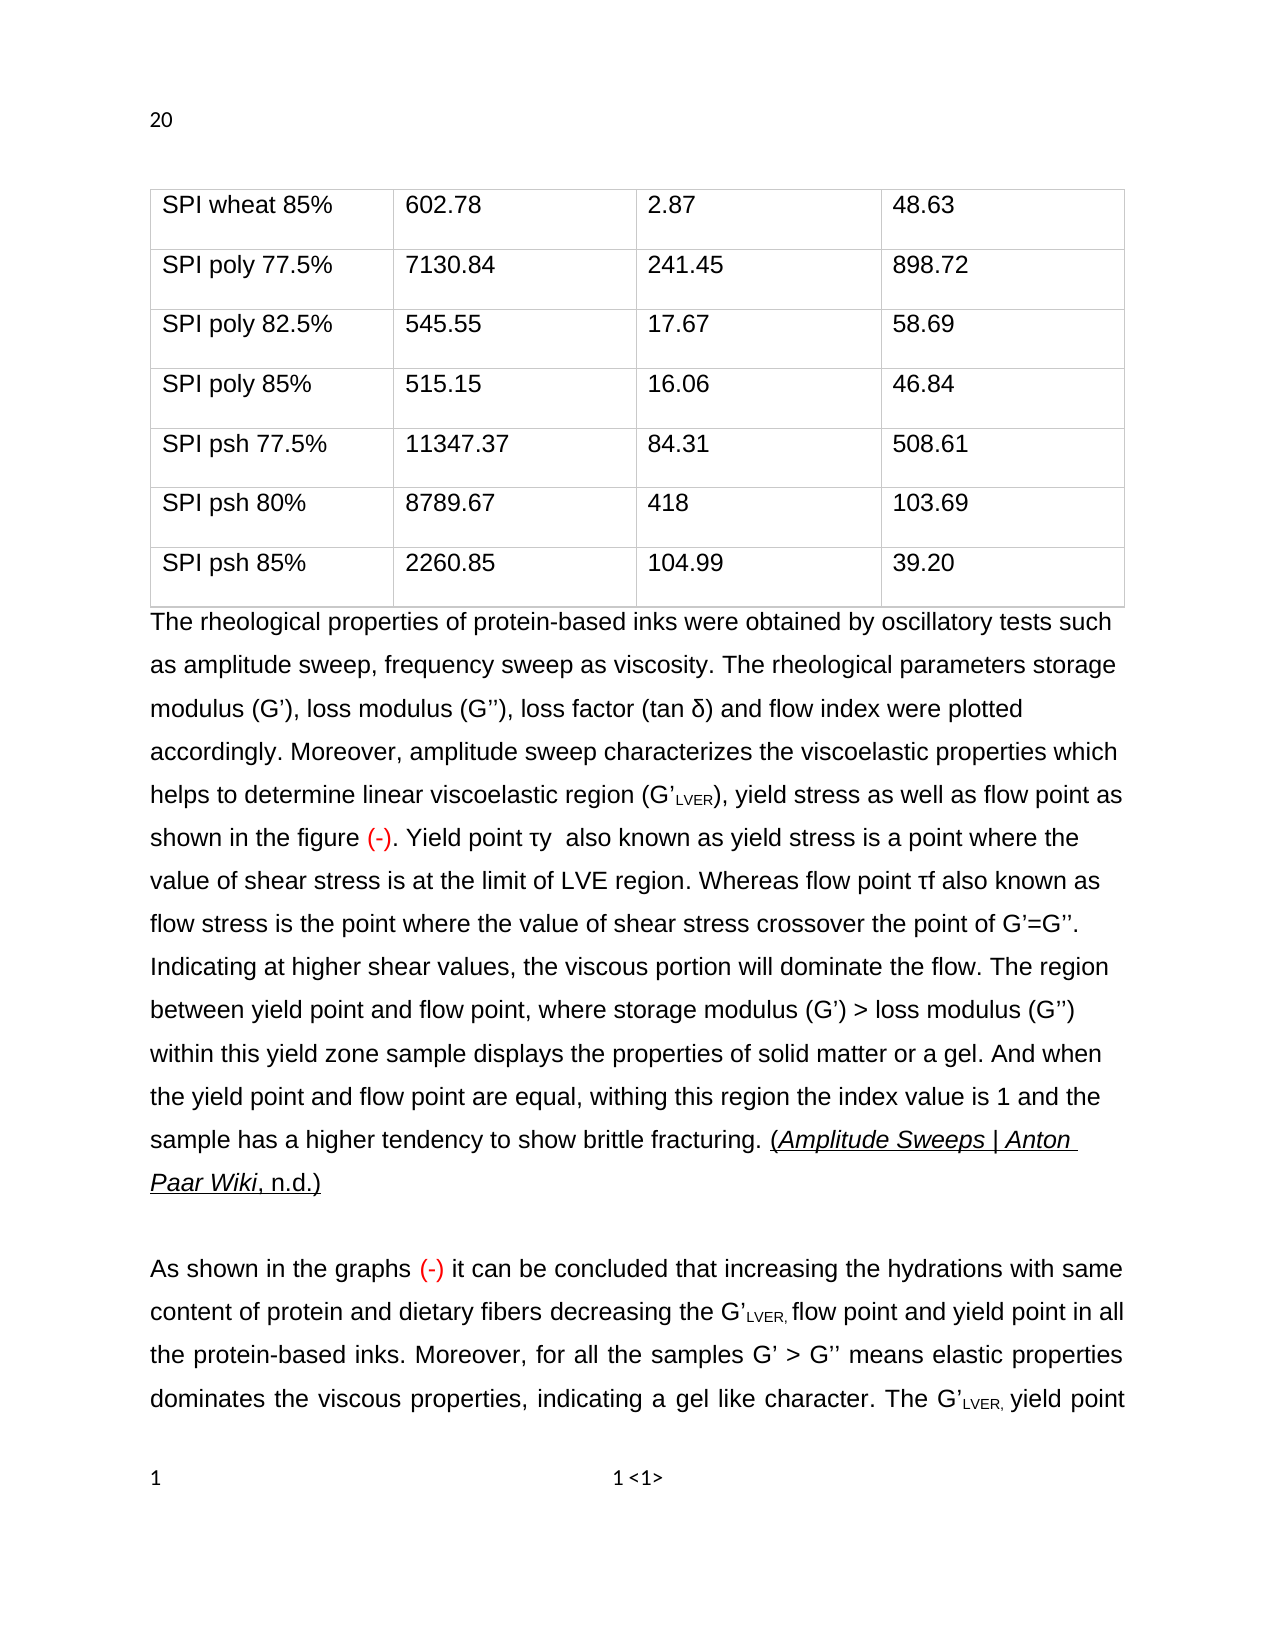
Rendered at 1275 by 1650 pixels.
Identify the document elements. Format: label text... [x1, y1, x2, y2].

table_cell 104.99 [637, 548, 881, 606]
table_cell 508.61 [882, 429, 1124, 487]
table_cell 8789.67 [394, 488, 636, 547]
table_cell SPI psh 77.5% [151, 429, 393, 487]
table_cell 103.69 [882, 488, 1124, 547]
table_cell SPI wheat 85% [151, 190, 393, 249]
table_cell 898.72 [882, 250, 1124, 308]
table_cell 2260.85 [394, 548, 636, 606]
table_cell 39.20 [882, 548, 1124, 606]
table_cell 2.87 [637, 190, 881, 249]
table_cell 58.69 [882, 310, 1124, 368]
table_cell SPI poly 77.5% [151, 250, 393, 308]
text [150, 1254, 1125, 1412]
table_cell 241.45 [637, 250, 881, 308]
table_cell 418 [637, 488, 881, 547]
text The rheological properties of protein-based inks were obtained by oscillatory tests such as amplitude sweep, frequency sweep as viscosity. The rheological parameters storage modulus (G’), loss modulus (G’’), loss factor (tan δ) and flow index were plotted accordingly. Moreover, amplitude sweep characterizes the viscoelastic properties which helps to determine linear viscoelastic region (G’LVER), yield stress as well as flow point as shown in the figure (-). Yield point τy also known as yield stress is a point where the value of shear stress is at the limit of LVE region. Whereas flow point τf also known as flow stress is the point where the value of shear stress crossover the point of G’=G’’. Indicating at higher shear values, the viscous portion will dominate the flow. The region between yield point and flow point, where storage modulus (G’) > loss modulus (G’’) within this yield zone sample displays the properties of solid matter or a gel. And when the yield point and flow point are equal, withing this region the index value is 1 and the sample has a higher tendency to show brittle fracturing. (Amplitude Sweeps | Anton Paar Wiki, n.d.) [150, 608, 1125, 1197]
table_cell 602.78 [394, 190, 636, 249]
table_cell 84.31 [637, 429, 881, 487]
table_cell SPI poly 82.5% [151, 310, 393, 368]
table_cell 48.63 [882, 190, 1124, 249]
table_cell 16.06 [637, 369, 881, 428]
table_cell 11347.37 [394, 429, 636, 487]
table_cell 46.84 [882, 369, 1124, 428]
table_cell SPI psh 85% [151, 548, 393, 606]
table_cell SPI poly 85% [151, 369, 393, 428]
table_cell 7130.84 [394, 250, 636, 308]
table_cell 17.67 [637, 310, 881, 368]
table_cell 515.15 [394, 369, 636, 428]
table_cell SPI psh 80% [151, 488, 393, 547]
table_cell 545.55 [394, 310, 636, 368]
